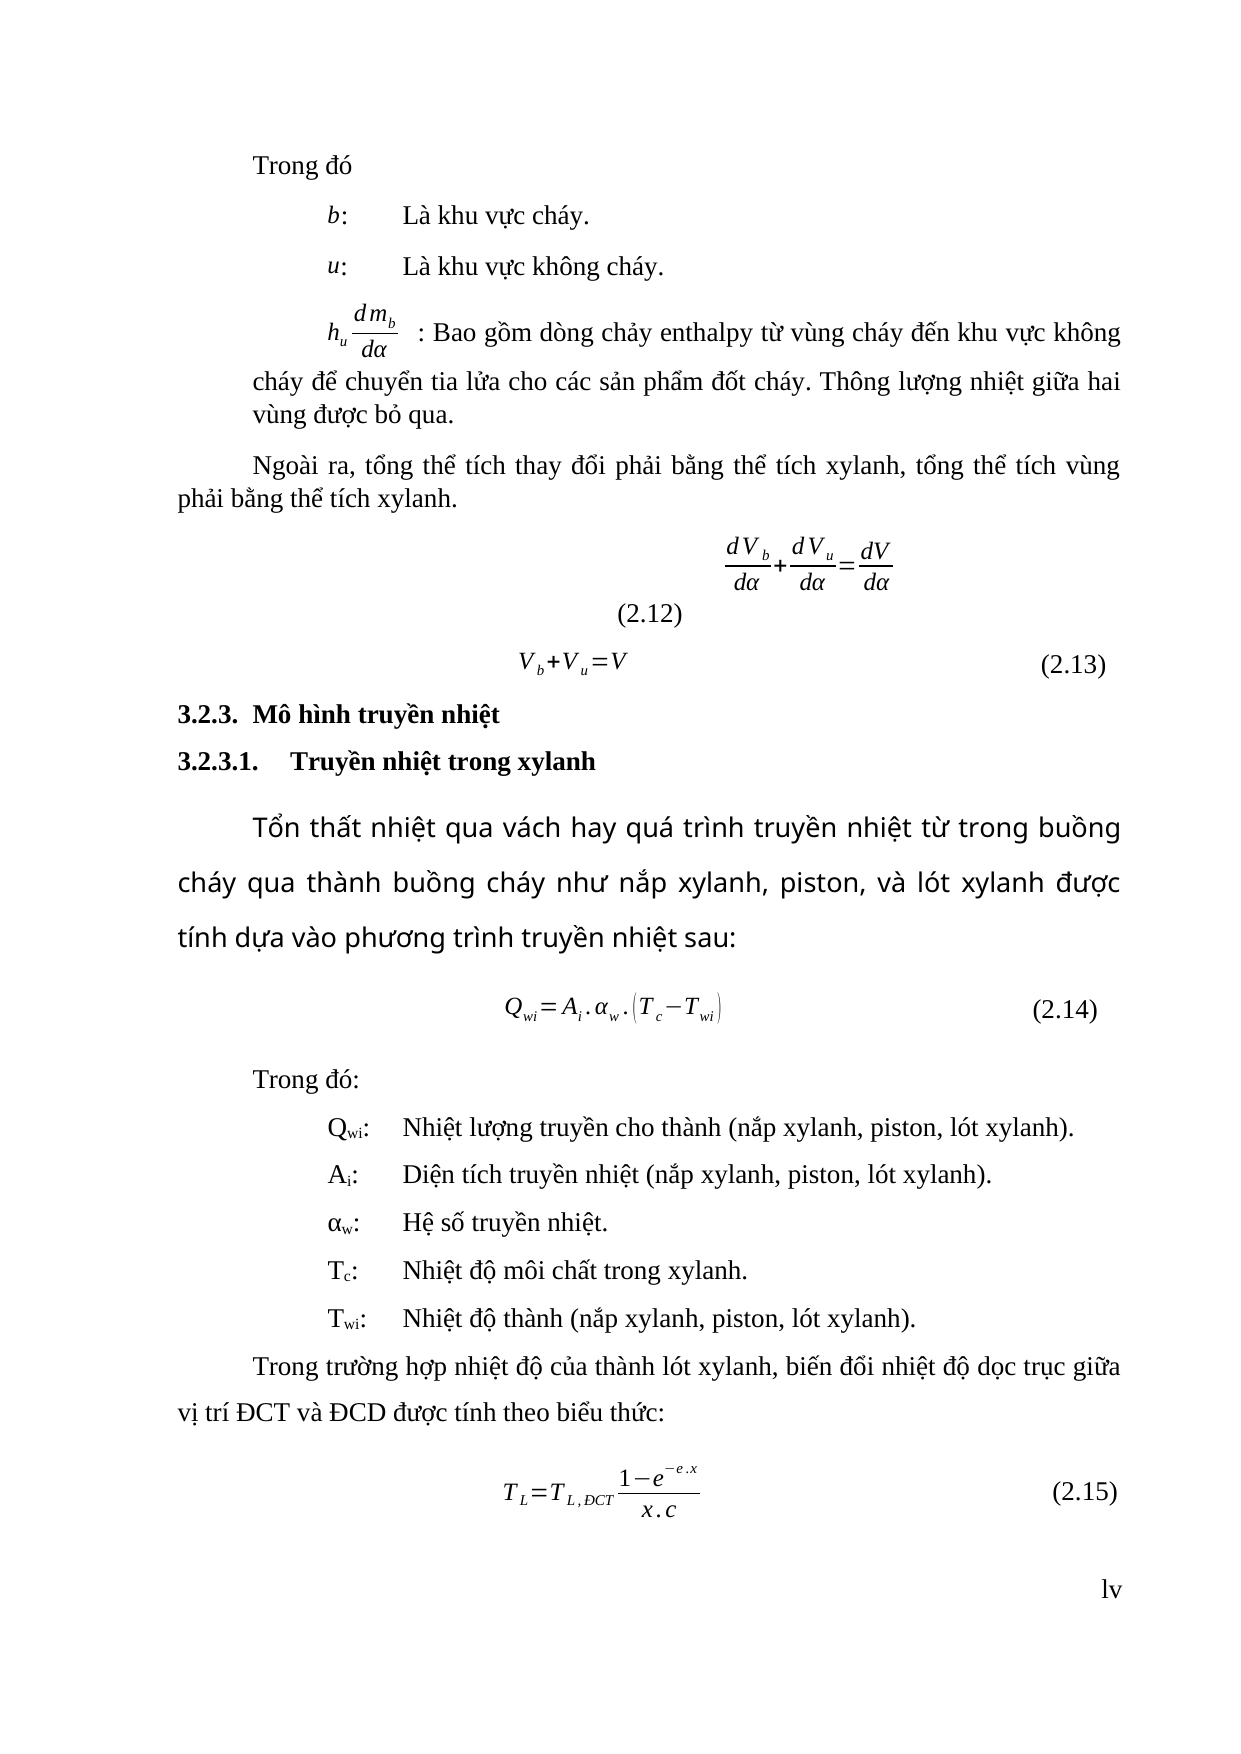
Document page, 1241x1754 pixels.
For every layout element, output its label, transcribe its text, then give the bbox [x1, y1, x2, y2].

text (2.13) [177, 648, 1122, 679]
text : Bao gồm dòng chảy enthalpy từ vùng cháy đến khu vực không cháy để chuyển tia lửa cho các sản phẩm đốt cháy. Thông lượng nhiệt giữa hai vùng được bỏ qua. [252, 300, 1122, 430]
text Ai: Diện tích truyền nhiệt (nắp xylanh, piston, lót xylanh). [252, 1158, 1122, 1189]
text Twi: Nhiệt độ thành (nắp xylanh, piston, lót xylanh). [252, 1302, 1122, 1333]
text αw: Hệ số truyền nhiệt. [252, 1206, 1122, 1237]
text (2.15) [215, 1460, 1122, 1522]
list Truyền nhiệt trong xylanh [177, 745, 1122, 776]
text Trong trường hợp nhiệt độ của thành lót xylanh, biến đổi nhiệt độ dọc trục giữa vị trí ĐCT và ĐCD được tính theo biểu thức: [177, 1350, 1122, 1427]
list Mô hình truyền nhiệt [177, 698, 1122, 729]
text Tc: Nhiệt độ môi chất trong xylanh. [252, 1254, 1122, 1285]
text Ngoài ra, tổng thể tích thay đổi phải bằng thể tích xylanh, tổng thể tích vùng phải bằng thể tích xylanh. [177, 449, 1122, 513]
text (2.12) [177, 532, 1122, 629]
text : Là khu vực không cháy. [252, 250, 1122, 281]
text (2.14) [177, 991, 1122, 1028]
text : Là khu vực cháy. [252, 199, 1122, 231]
text Trong đó [177, 149, 1122, 180]
text Tổn thất nhiệt qua vách hay quá trình truyền nhiệt từ trong buồng cháy qua thành buồng cháy như nắp xylanh, piston, và lót xylanh được tính dựa vào phương trình truyền nhiệt sau: [177, 808, 1122, 956]
text Qwi: Nhiệt lượng truyền cho thành (nắp xylanh, piston, lót xylanh). [252, 1111, 1122, 1142]
text Trong đó: [177, 1063, 1122, 1094]
